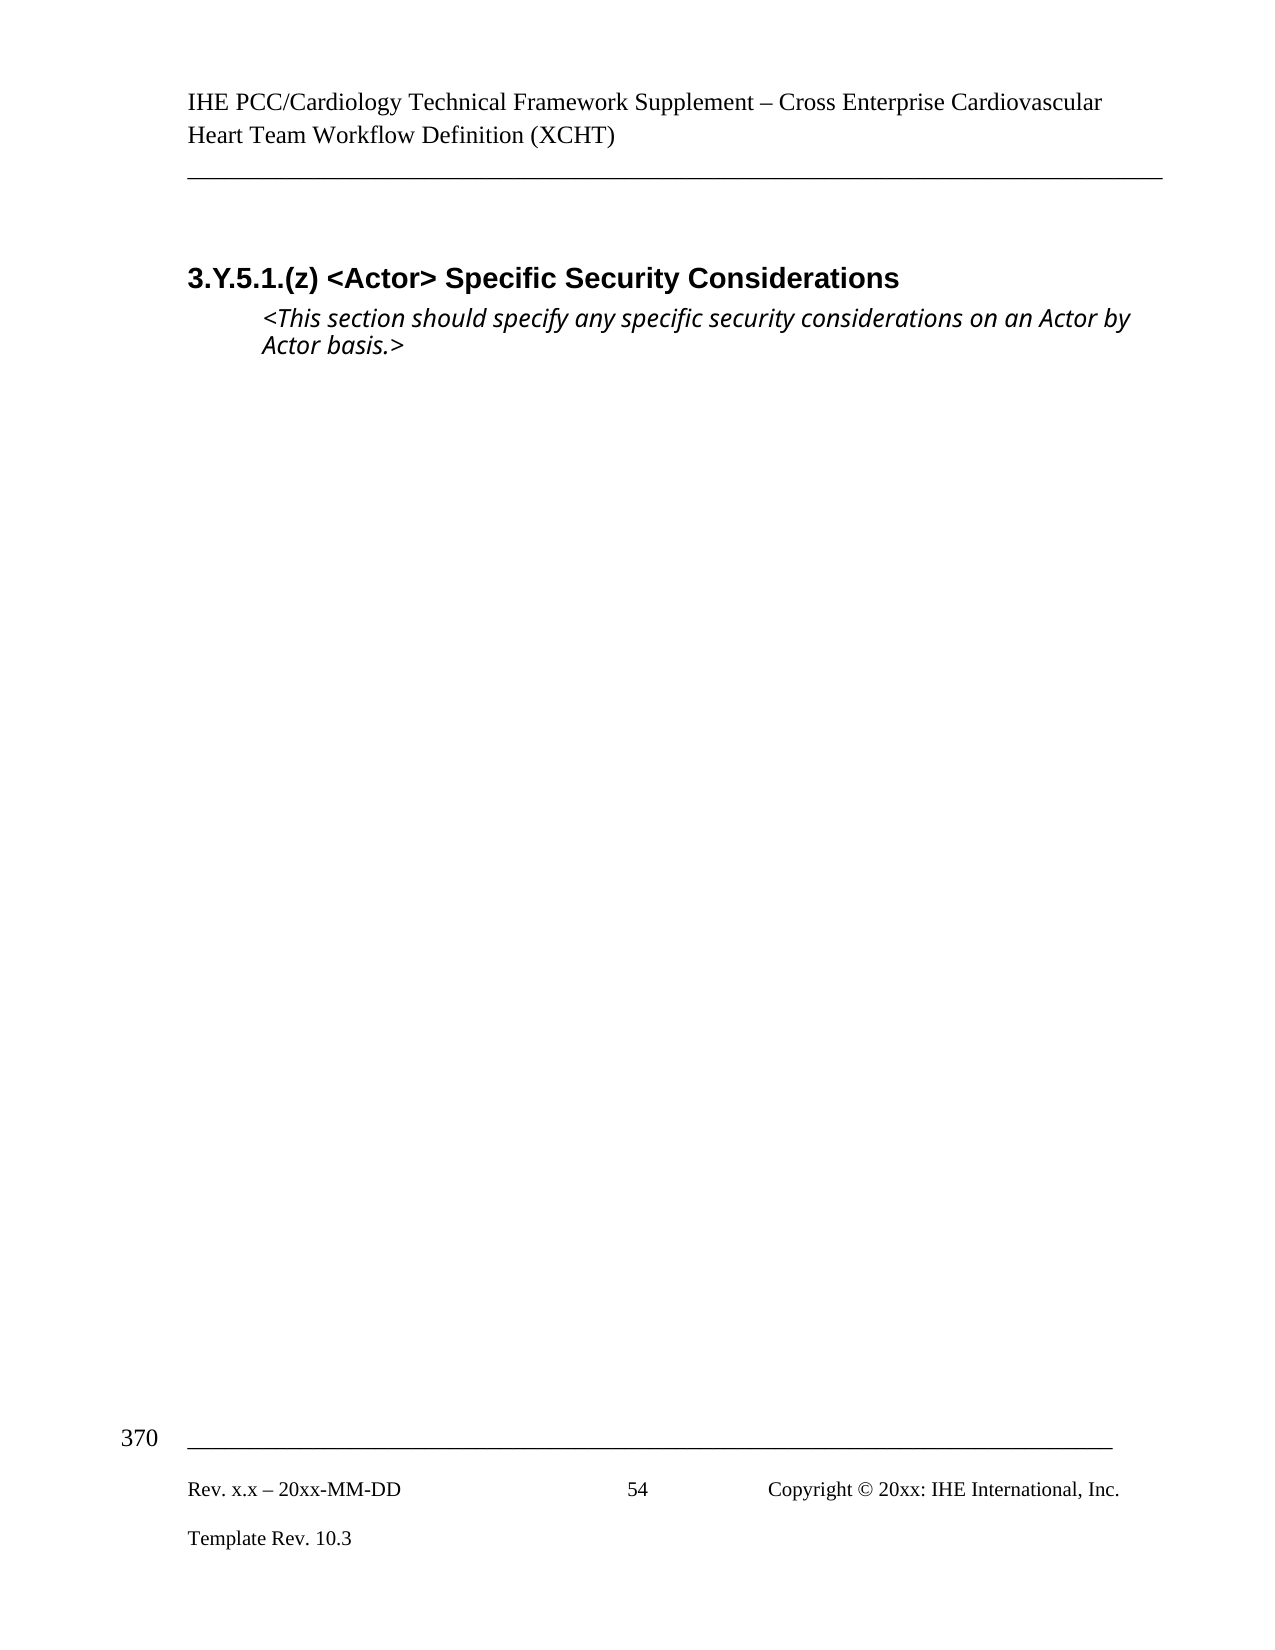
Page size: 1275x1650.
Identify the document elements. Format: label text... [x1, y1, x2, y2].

subtitle 3.Y.5.1.(z) <Actor> Specific Security Considerations [187, 261, 1162, 295]
text <This section should specify any specific security considerations on an Actor by Actor basis.> [262, 306, 1162, 360]
